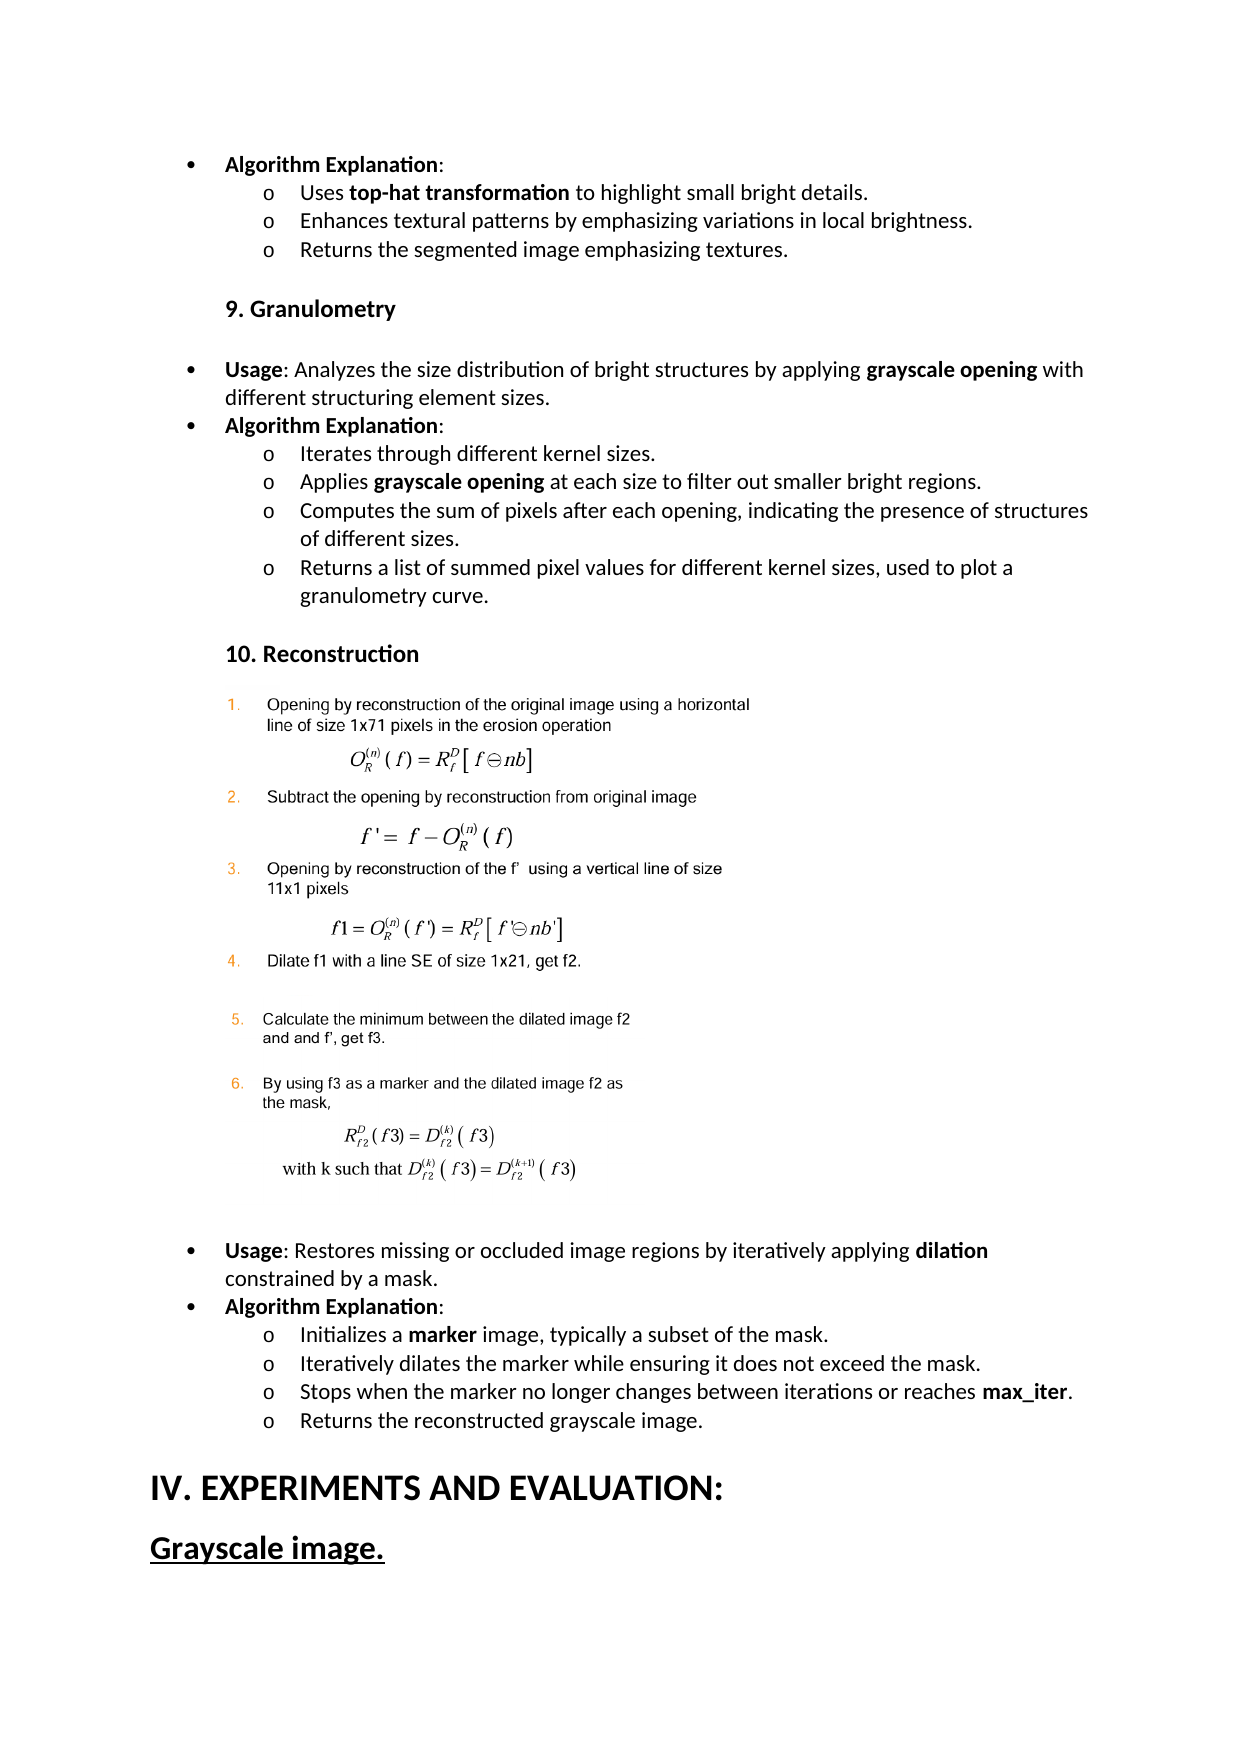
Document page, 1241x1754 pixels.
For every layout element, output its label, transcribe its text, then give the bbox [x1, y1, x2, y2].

list Usage: Analyzes the size distribution of bright structures by applying grayscale opening with different structuring element sizes. [187, 355, 1090, 411]
list Usage: Restores missing or occluded image regions by iteratively applying dilation constrained by a mask. [187, 1236, 1090, 1292]
list Initializes a marker image, typically a subset of the mask. [262, 1320, 1090, 1349]
list Uses top-hat transformation to highlight small bright details. [262, 178, 1090, 207]
list Algorithm Explanation: [187, 1292, 1090, 1320]
list Algorithm Explanation: [187, 150, 1090, 178]
text IV. EXPERIMENTS AND EVALUATION: [150, 1464, 1090, 1509]
list Returns a list of summed pixel values for different kernel sizes, used to plot a granulometry curve. [262, 553, 1090, 609]
picture [225, 997, 646, 1205]
list Iterates through different kernel sizes. [262, 439, 1090, 467]
list Computes the sum of pixels after each opening, indicating the presence of structures of different sizes. [262, 496, 1090, 553]
text 10. Reconstruction [150, 638, 1090, 669]
text Grayscale image. [150, 1527, 1090, 1568]
list Applies grayscale opening at each size to filter out smaller bright regions. [262, 467, 1090, 496]
list Returns the reconstructed grayscale image. [262, 1406, 1090, 1434]
list Algorithm Explanation: [187, 411, 1090, 439]
list Stops when the marker no longer changes between iterations or reaches max_iter. [262, 1377, 1090, 1406]
list Enhances textural patterns by emphasizing variations in local brightness. [262, 207, 1090, 235]
list Iteratively dilates the marker while ensuring it does not exceed the mask. [262, 1349, 1090, 1377]
list Returns the segmented image emphasizing textures. [262, 235, 1090, 264]
text 9. Granulometry [150, 293, 1090, 323]
picture [225, 685, 758, 996]
